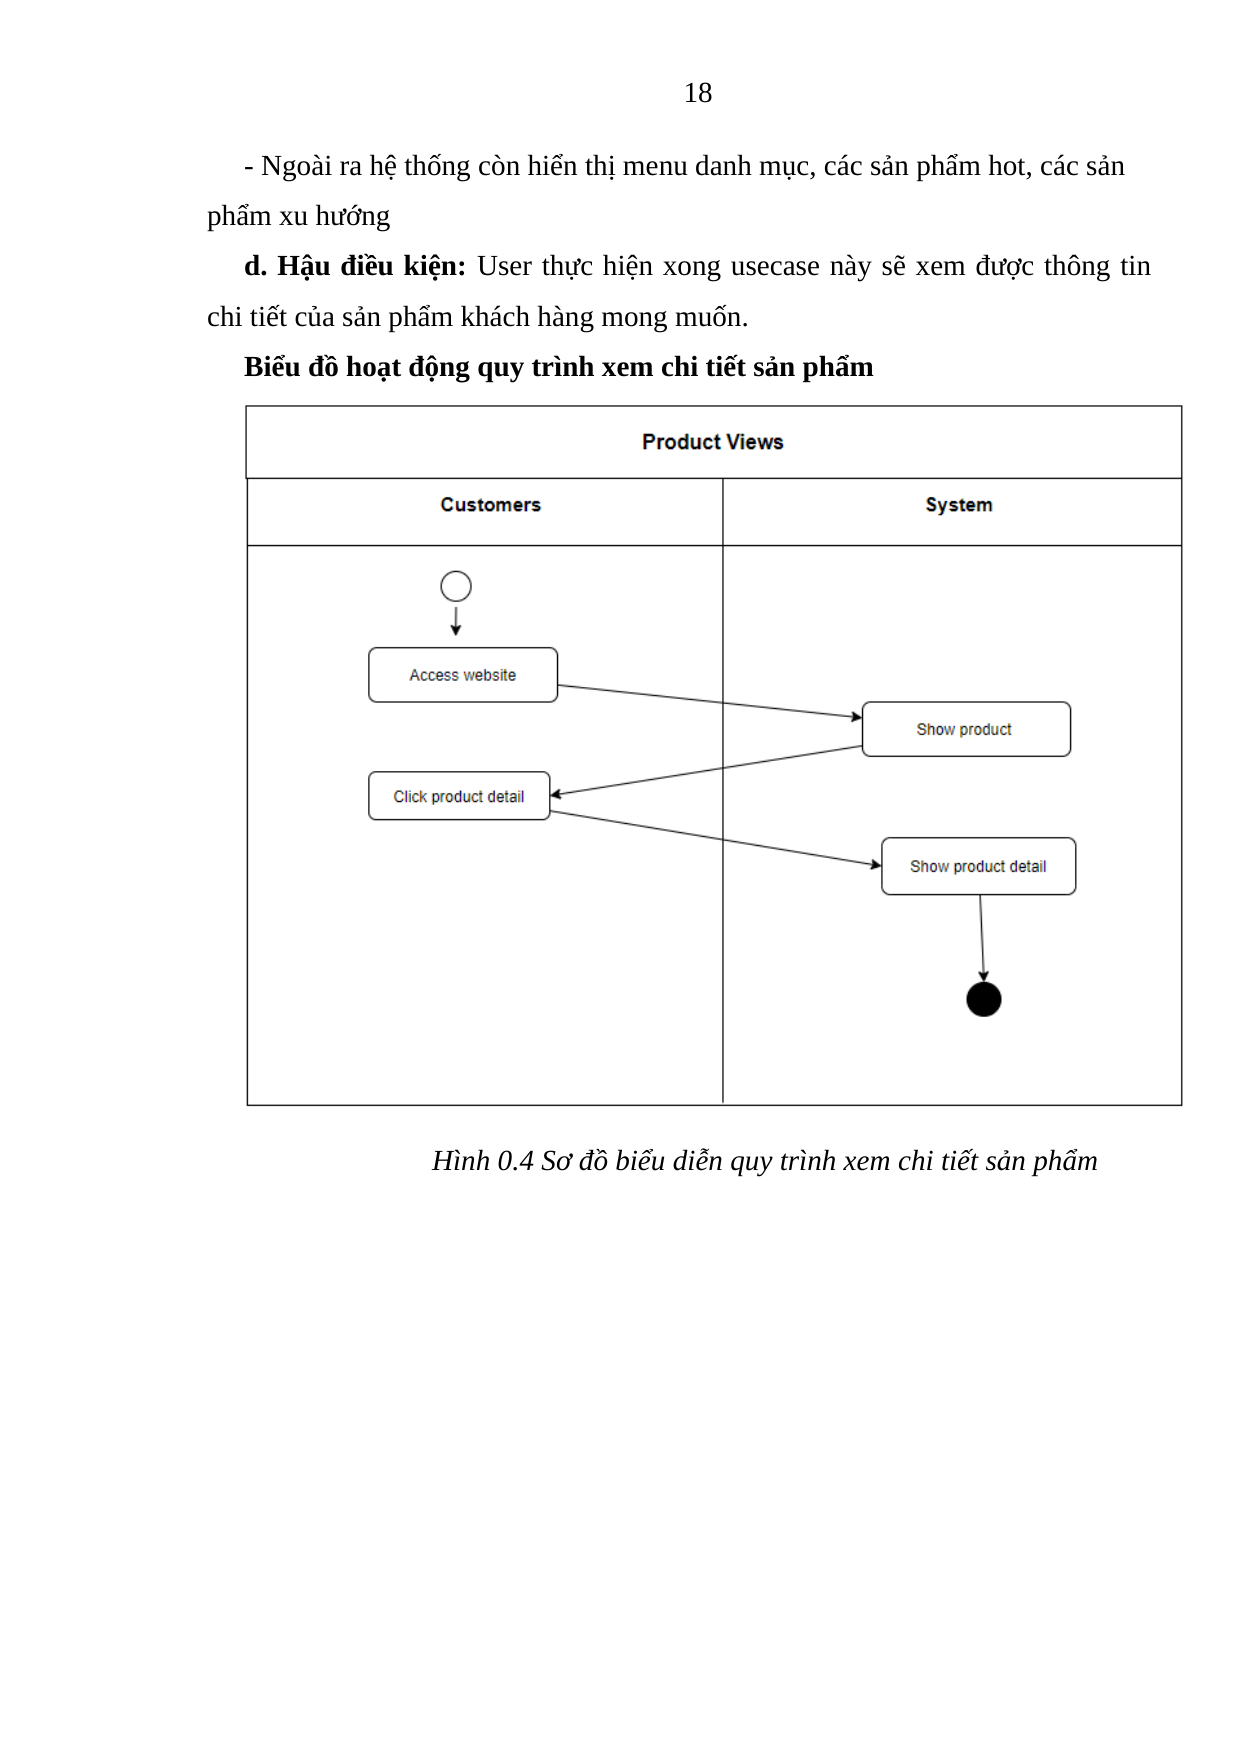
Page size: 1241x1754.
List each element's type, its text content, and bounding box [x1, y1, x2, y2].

text Hình 0.4 Sơ đồ biểu diễn quy trình xem chi tiết sản phẩm [207, 1143, 1152, 1176]
text d. Hậu điều kiện: User thực hiện xong usecase này sẽ xem được thông tin chi tiết của sản phẩm khách hàng mong muốn. [207, 248, 1152, 332]
text Biểu đồ hoạt động quy trình xem chi tiết sản phẩm [207, 349, 1152, 382]
picture [243, 399, 1189, 1110]
text - Ngoài ra hệ thống còn hiển thị menu danh mục, các sản phẩm hot, các sản phẩm xu hướng [207, 148, 1152, 232]
